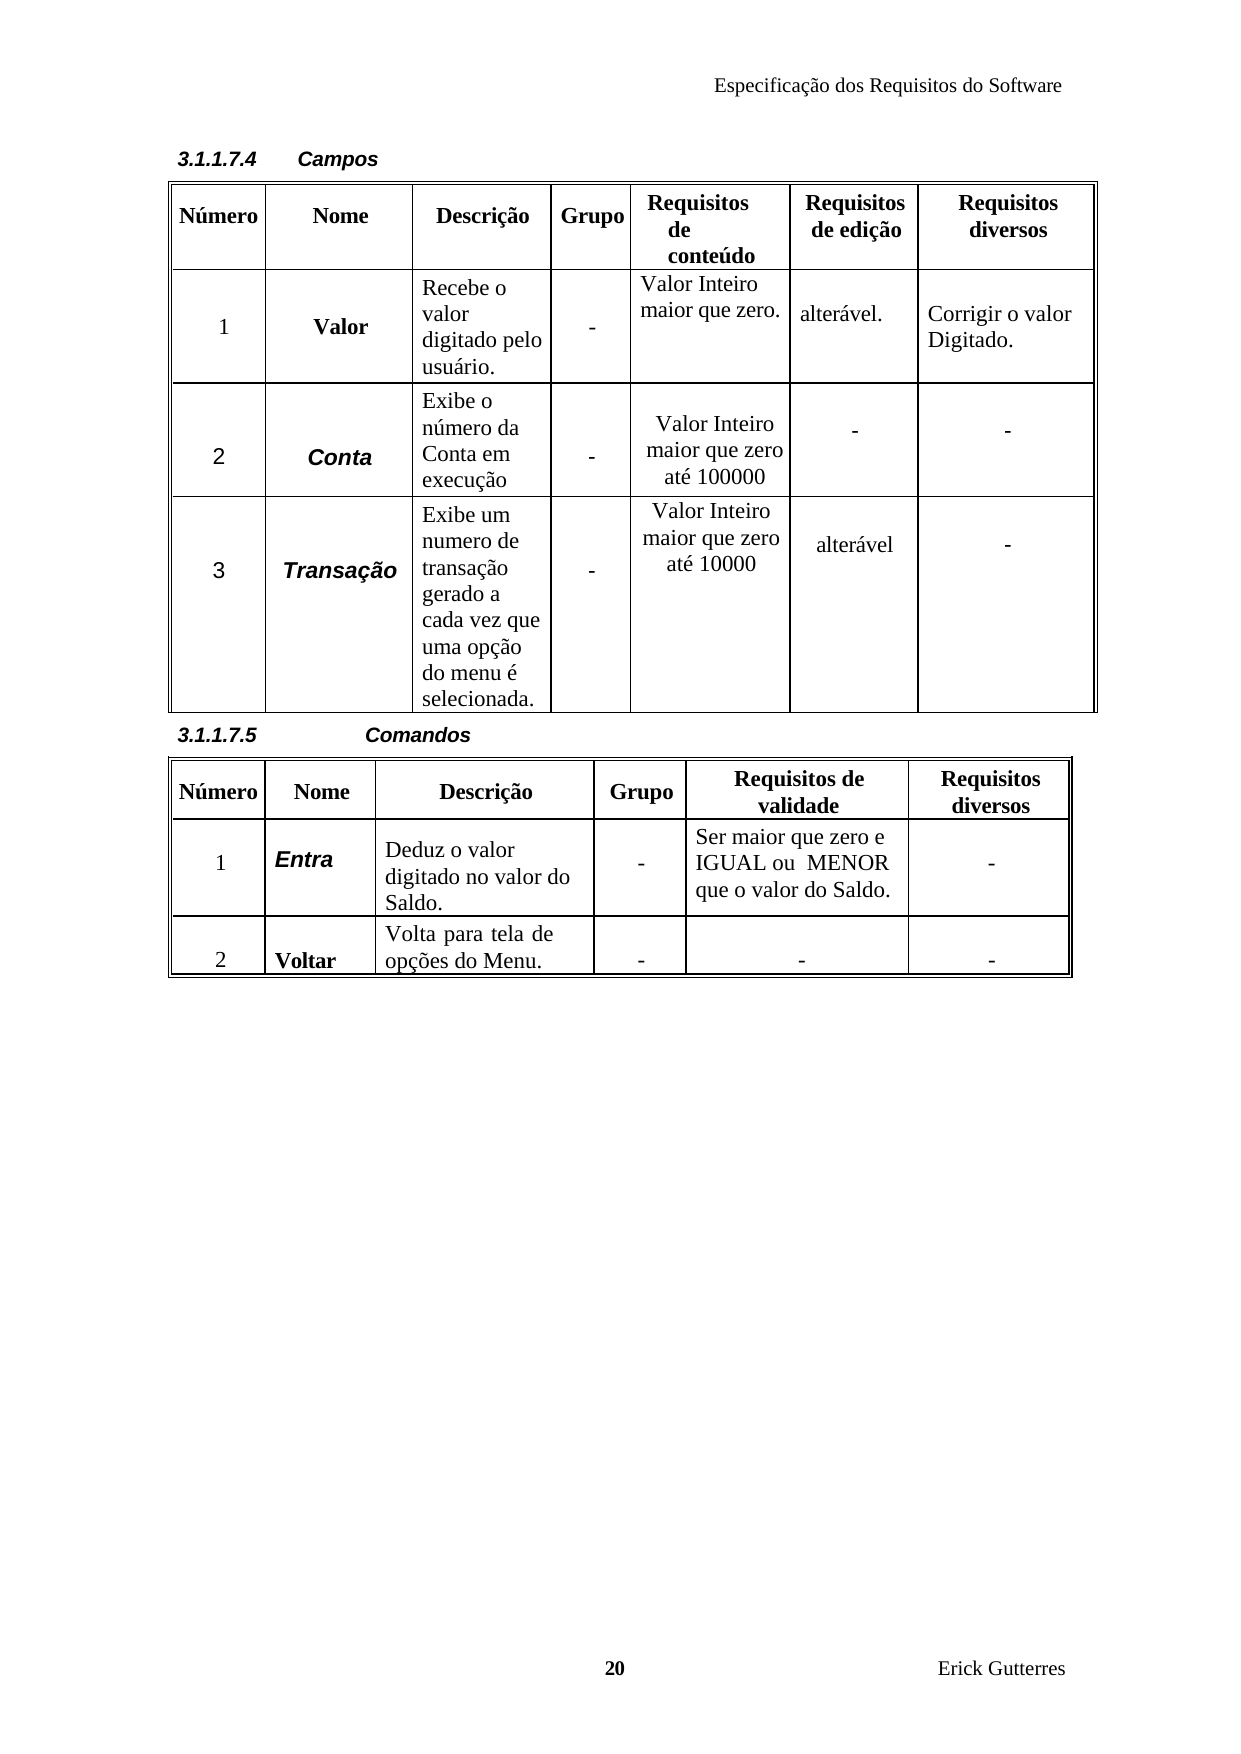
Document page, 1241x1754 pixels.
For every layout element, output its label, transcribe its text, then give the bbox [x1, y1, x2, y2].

list Comandos [177, 722, 1203, 746]
table_header Grupo [595, 761, 685, 818]
table_cell - [791, 384, 917, 496]
table_header Grupo [552, 185, 630, 268]
table_cell Deduz o valor digitado no valor do Saldo. [376, 820, 593, 915]
table_cell Transação [266, 497, 412, 712]
table_cell Volta para tela de opções do Menu. [376, 917, 593, 973]
table_header Requisitos diversos [909, 761, 1068, 818]
table_cell - [919, 497, 1093, 712]
table_cell - [919, 384, 1093, 496]
table_header Requisitos de conteúdo [631, 185, 789, 268]
table_cell - [909, 820, 1068, 915]
table_cell - [595, 820, 685, 915]
table_cell - [552, 384, 630, 496]
table_cell Entra [266, 820, 375, 915]
table_cell alterável. [791, 270, 917, 382]
table_cell - [909, 917, 1068, 973]
table_cell - [552, 497, 630, 712]
table_cell 2 [172, 383, 265, 496]
table_header Número [172, 185, 265, 268]
table_cell 2 [172, 916, 264, 973]
table_header Requisitos diversos [919, 185, 1093, 268]
table_cell alterável [791, 497, 917, 712]
table_header Descrição [376, 761, 593, 818]
table_cell Exibe um numero de transação gerado a cada vez que uma opção do menu é selecionada. [413, 497, 550, 712]
table_cell 1 [172, 270, 265, 382]
table_cell Valor Inteiro maior que zero. [631, 270, 789, 382]
table_header Nome [266, 185, 412, 268]
table_cell Recebe o valor digitado pelo usuário. [413, 270, 550, 382]
table_cell - [687, 917, 908, 973]
table_cell 1 [172, 819, 264, 915]
table_cell Corrigir o valor Digitado. [919, 270, 1093, 382]
table_cell Conta [266, 384, 412, 496]
list Campos [177, 147, 1203, 171]
table_cell 3 [172, 497, 265, 712]
table_header Número [172, 761, 264, 818]
table_header Requisitos de validade [687, 761, 908, 818]
table_header Descrição [413, 185, 550, 268]
table_cell Voltar [266, 917, 375, 973]
table_cell - [552, 270, 630, 382]
table_cell - [595, 917, 685, 973]
table_cell Valor Inteiro maior que zero até 100000 [631, 384, 789, 496]
table_cell Valor [266, 270, 412, 382]
table_cell Ser maior que zero e IGUAL ou MENOR que o valor do Saldo. [687, 820, 908, 915]
table_header Nome [266, 761, 375, 818]
table_cell Valor Inteiro maior que zero até 10000 [631, 497, 789, 712]
table_header Requisitos de edição [791, 185, 917, 268]
table_cell Exibe o número da Conta em execução [413, 384, 550, 496]
